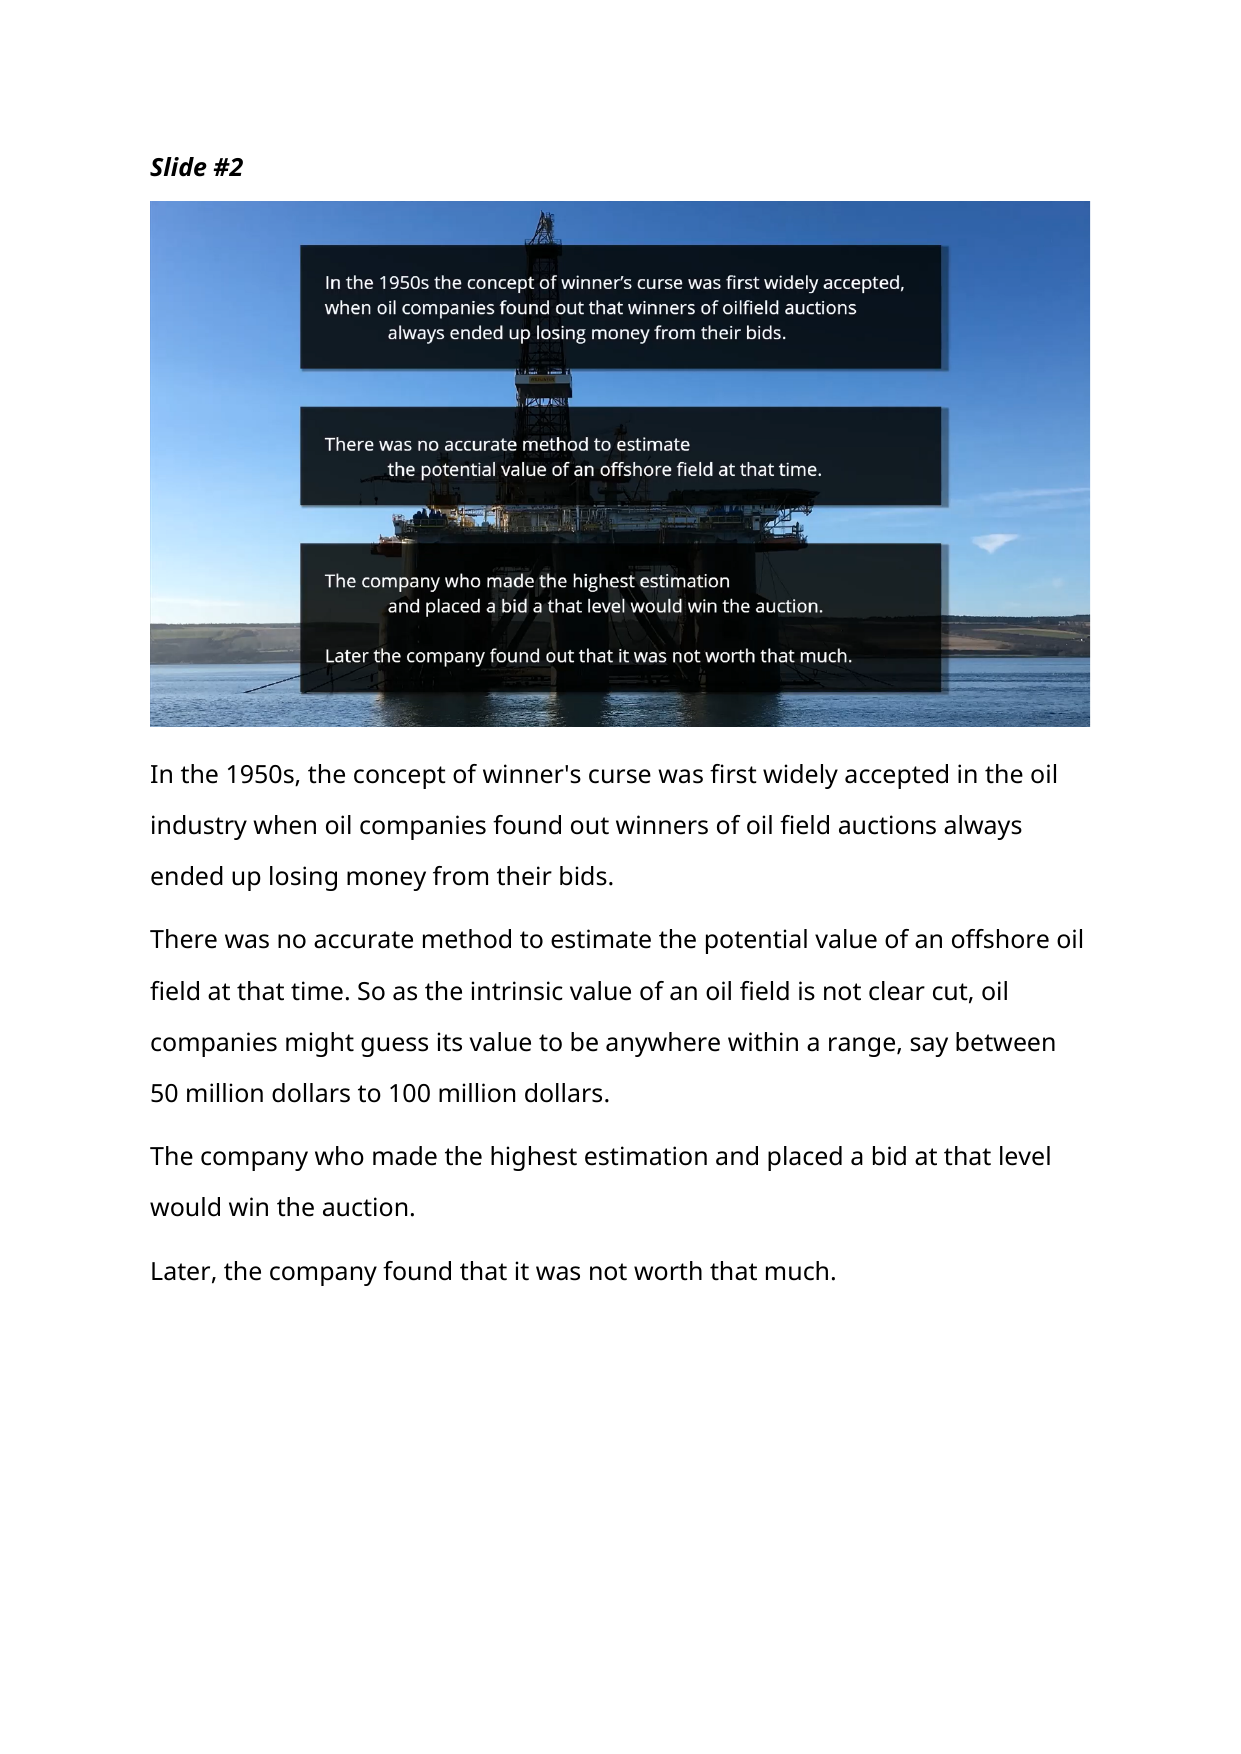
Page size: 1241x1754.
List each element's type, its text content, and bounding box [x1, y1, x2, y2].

subtitle Slide #2 [150, 150, 1090, 201]
text In the 1950s, the concept of winner's curse was first widely accepted in the oil industry when oil companies found out winners of oil field auctions always ended up losing money from their bids. [150, 756, 1090, 893]
text The company who made the highest estimation and placed a bid at that level would win the auction. [150, 1139, 1090, 1224]
picture [150, 201, 1091, 727]
text There was no accurate method to estimate the potential value of an offshore oil field at that time. So as the intrinsic value of an oil field is not clear cut, oil companies might guess its value to be anywhere within a range, say between 50 million dollars to 100 million dollars. [150, 922, 1090, 1109]
text Later, the company found that it was not worth that much. [150, 1253, 1090, 1287]
